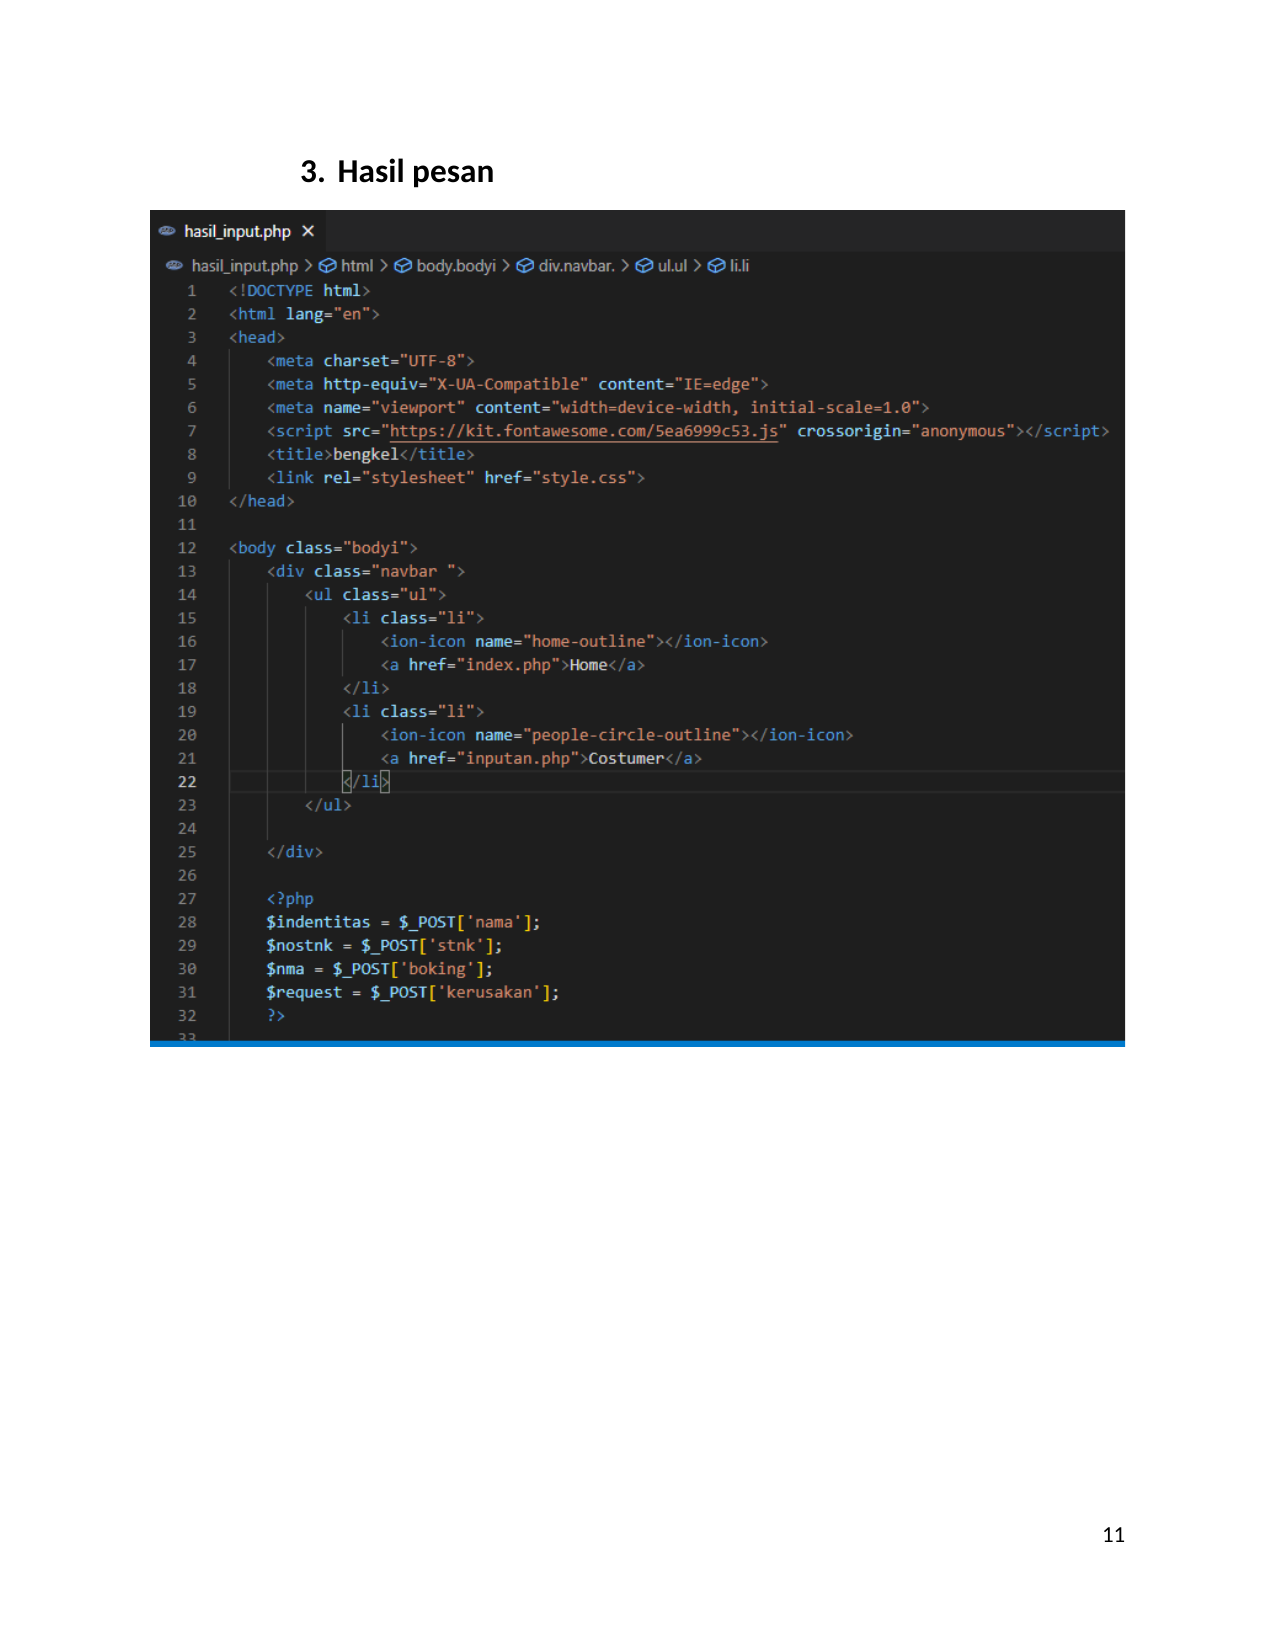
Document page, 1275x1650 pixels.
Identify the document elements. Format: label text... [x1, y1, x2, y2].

picture [150, 210, 1125, 1047]
list Hasil pesan [300, 150, 1125, 191]
